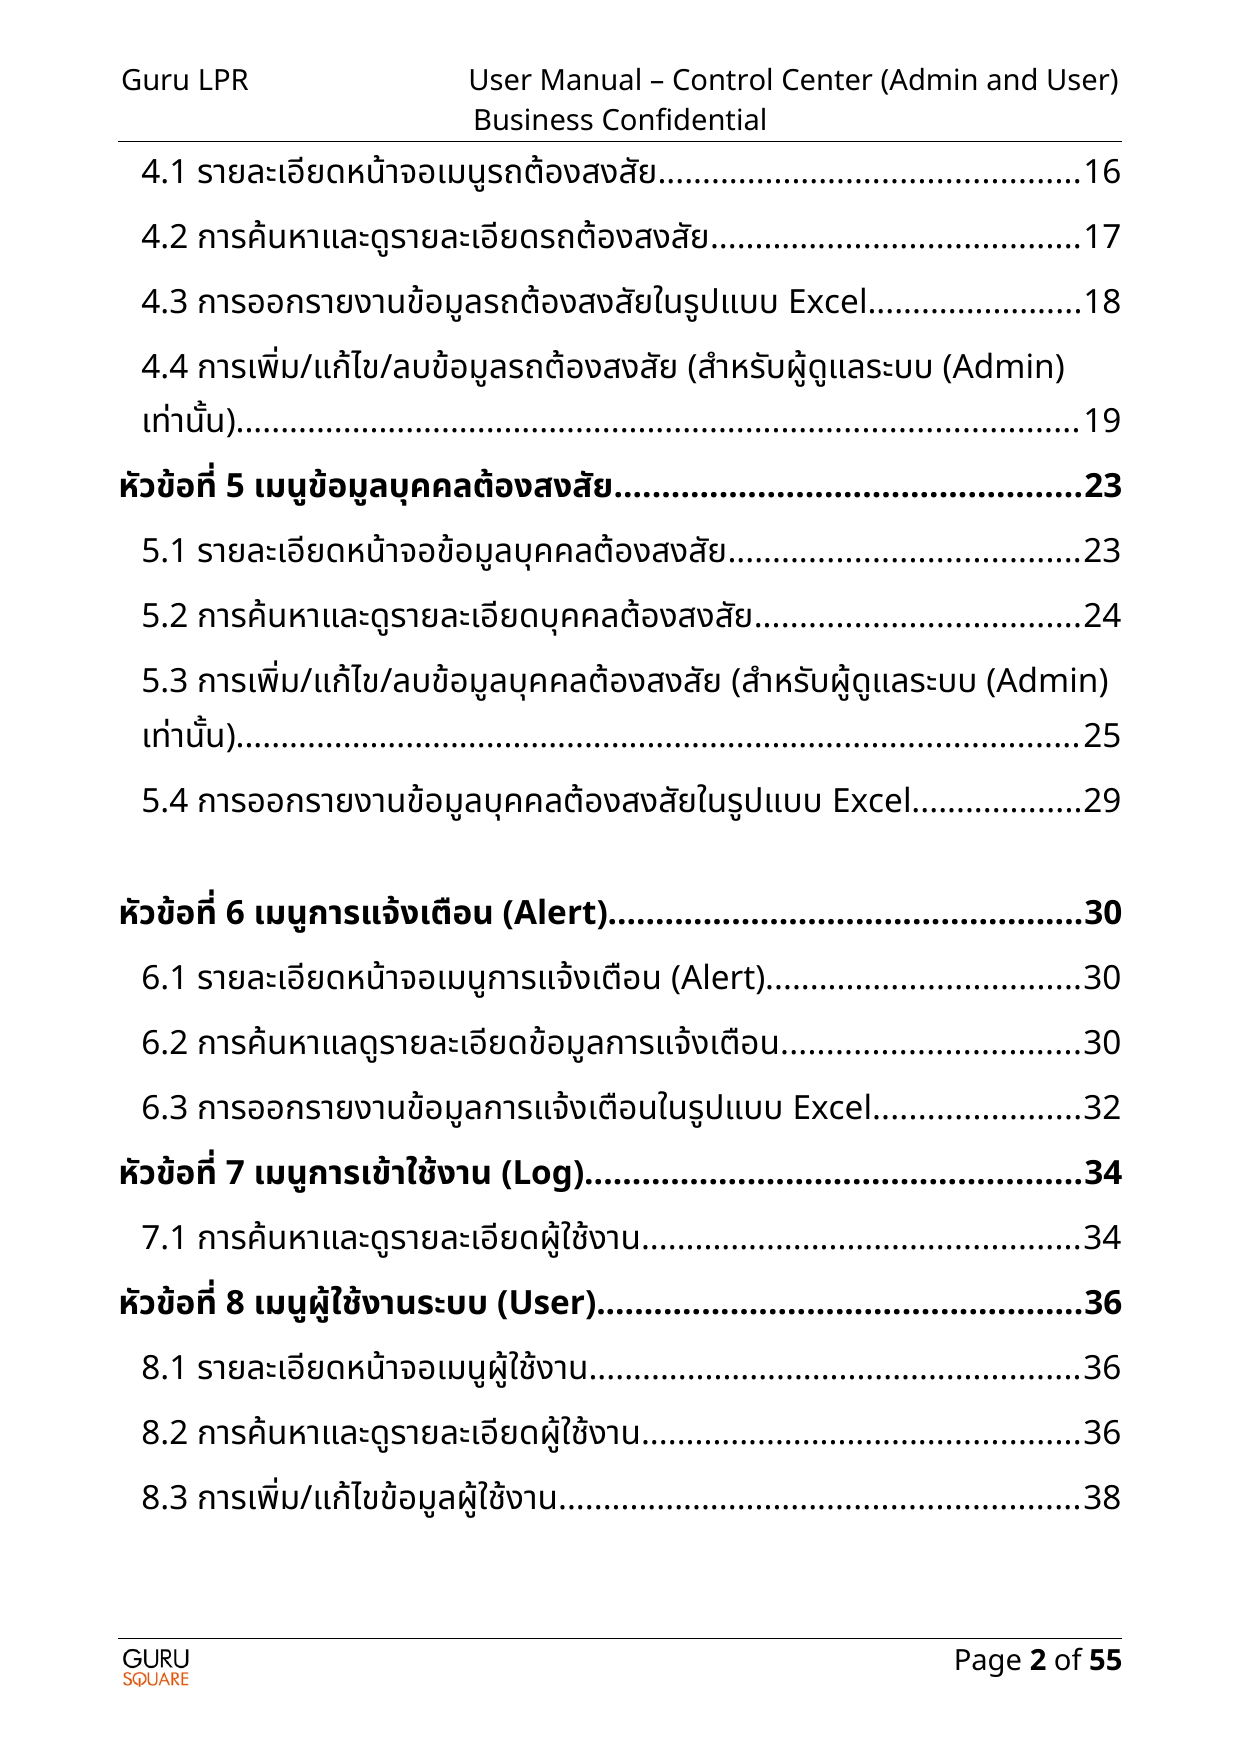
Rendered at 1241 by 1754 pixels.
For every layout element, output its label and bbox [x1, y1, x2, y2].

picture [121, 1646, 191, 1688]
